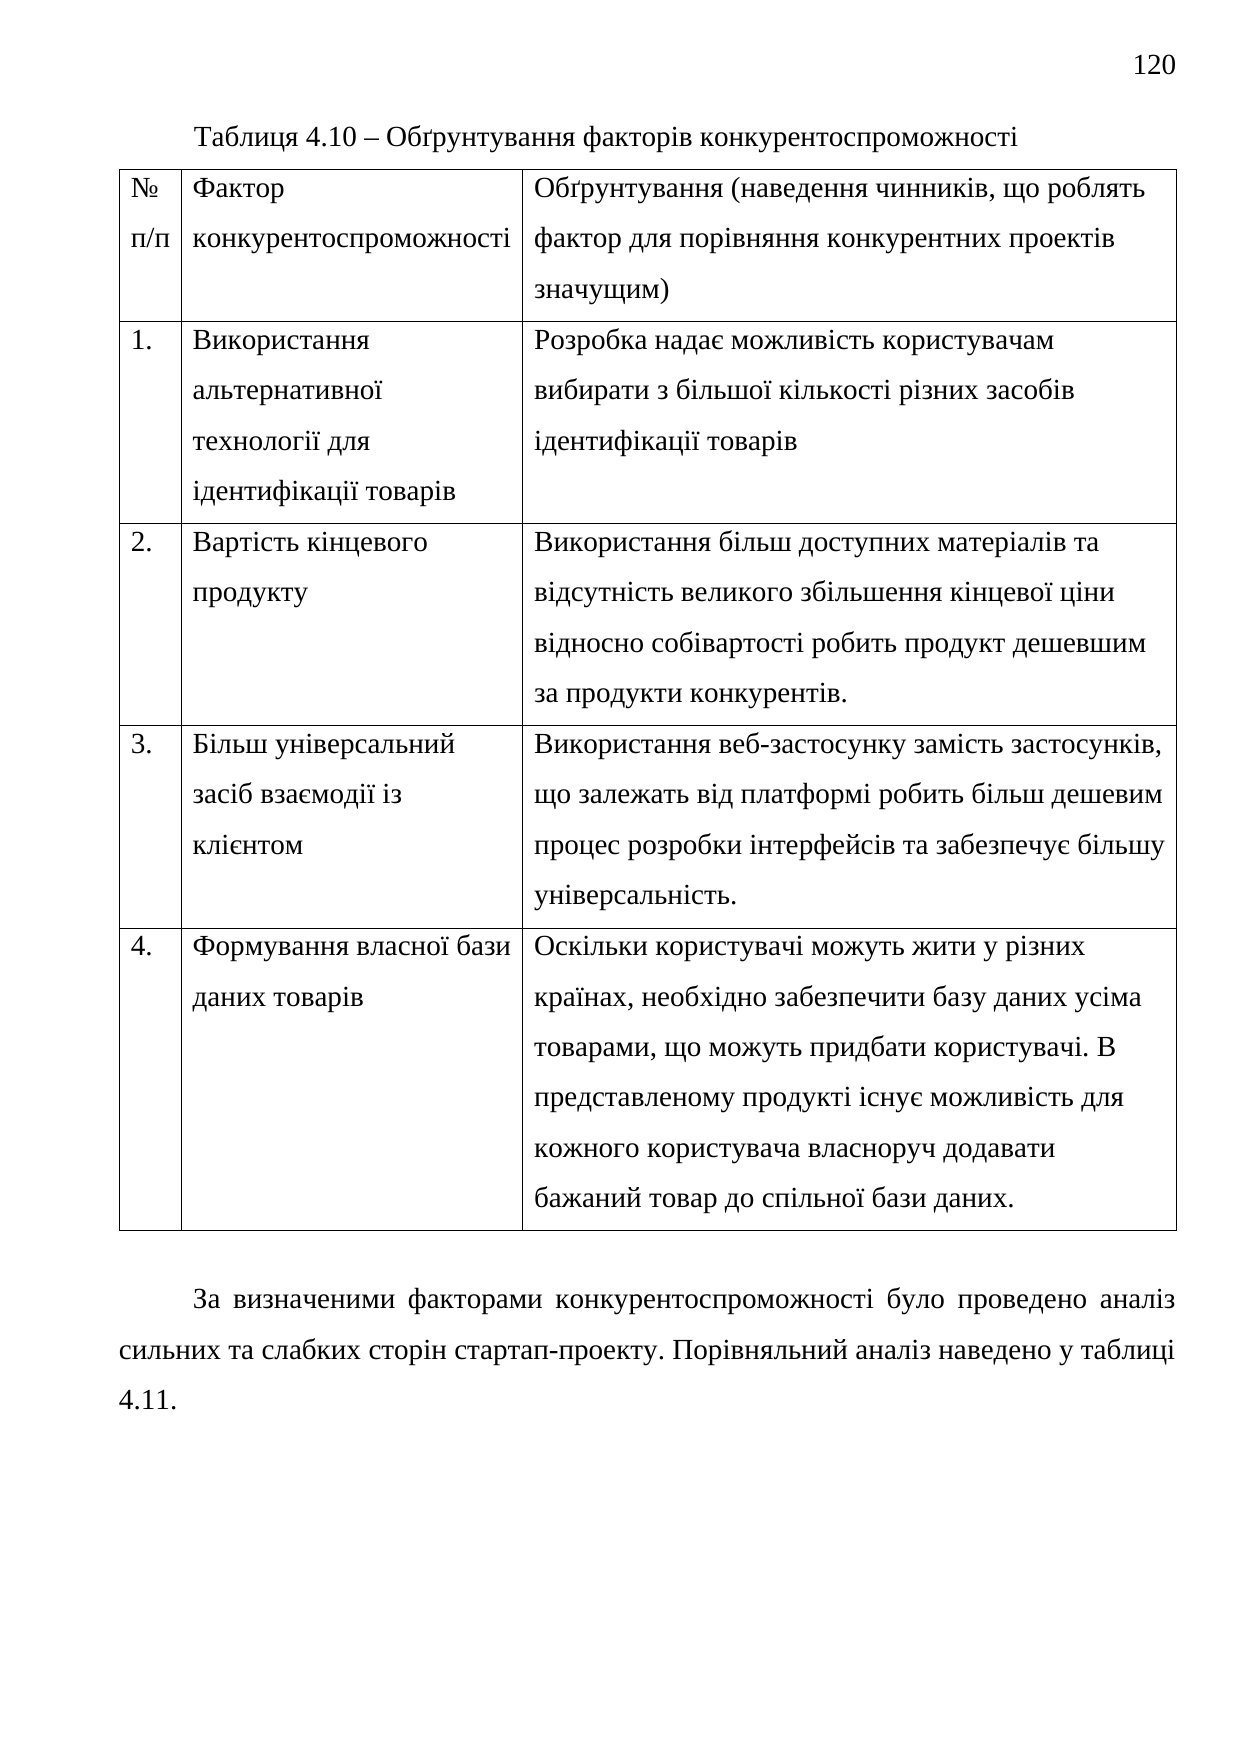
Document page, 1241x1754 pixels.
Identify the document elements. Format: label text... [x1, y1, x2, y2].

table_cell Використання веб-застосунку замість застосунків, що залежать від платформі робить більш дешевим процес розробки інтерфейсів та забезпечує більшу універсальність. [523, 726, 1176, 927]
table_cell Формування власної бази даних товарів [182, 929, 522, 1230]
table_cell Більш універсальний засіб взаємодії із клієнтом [182, 726, 522, 927]
table_header Обґрунтування (наведення чинників, що роблять фактор для порівняння конкурентних проектів значущим) [523, 170, 1176, 321]
text За визначеними факторами конкурентоспроможності було проведено аналіз сильних та слабких сторін стартап-проекту. Порівняльний аналіз наведено у таблиці 4.11. [119, 1282, 1176, 1416]
table_cell Розробка надає можливість користувачам вибирати з більшої кількості різних засобів ідентифікації товарів [523, 322, 1176, 523]
text Таблиця 4.10 – Обґрунтування факторів конкурентоспроможності [119, 119, 1191, 152]
table_cell Вартість кінцевого продукту [182, 524, 522, 725]
table_cell Використання більш доступних матеріалів та відсутність великого збільшення кінцевої ціни відносно собівартості робить продукт дешевшим за продукти конкурентів. [523, 524, 1176, 725]
table_cell 2. [120, 524, 181, 725]
table_cell 3. [120, 726, 181, 927]
table_cell Оскільки користувачі можуть жити у різних країнах, необхідно забезпечити базу даних усіма товарами, що можуть придбати користувачі. В представленому продукті існує можливість для кожного користувача власноруч додавати бажаний товар до спільної бази даних. [523, 929, 1176, 1230]
table_cell 1. [120, 322, 181, 523]
table_cell 4. [120, 929, 181, 1230]
table_header Фактор конкурентоспроможності [182, 170, 522, 321]
table_header № п/п [120, 170, 181, 321]
table_cell Використання альтернативної технології для ідентифікації товарів [182, 322, 522, 523]
